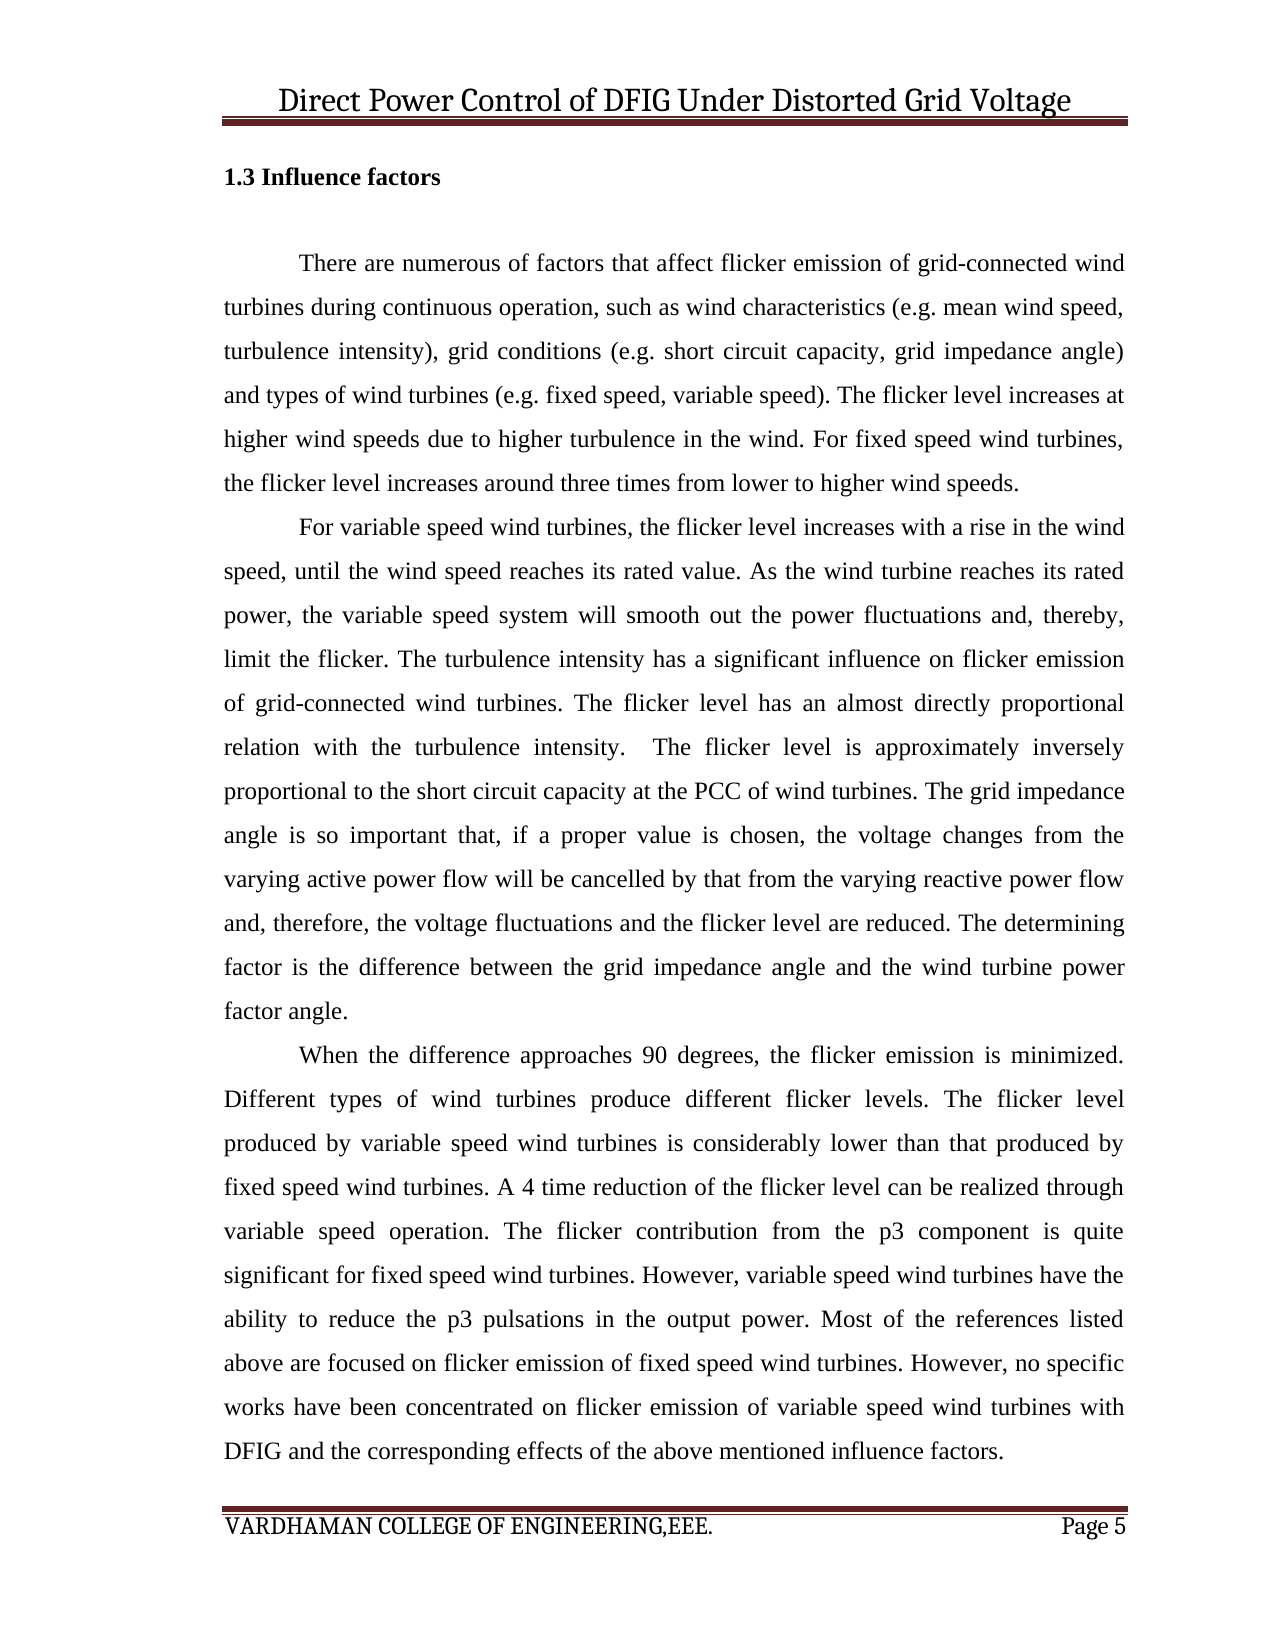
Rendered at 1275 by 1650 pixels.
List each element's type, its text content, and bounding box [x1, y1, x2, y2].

text For variable speed wind turbines, the flicker level increases with a rise in the wind speed, until the wind speed reaches its rated value. As the wind turbine reaches its rated power, the variable speed system will smooth out the power fluctuations and, thereby, limit the flicker. The turbulence intensity has a significant influence on flicker emission of grid-connected wind turbines. The flicker level has an almost directly proportional relation with the turbulence intensity. The flicker level is approximately inversely proportional to the short circuit capacity at the PCC of wind turbines. The grid impedance angle is so important that, if a proper value is chosen, the voltage changes from the varying active power flow will be cancelled by that from the varying reactive power flow and, therefore, the voltage fluctuations and the flicker level are reduced. The determining factor is the difference between the grid impedance angle and the wind turbine power factor angle. [223, 512, 1125, 1025]
text 1.3 Influence factors [223, 162, 1131, 191]
text There are numerous of factors that affect flicker emission of grid-connected wind turbines during continuous operation, such as wind characteristics (e.g. mean wind speed, turbulence intensity), grid conditions (e.g. short circuit capacity, grid impedance angle) and types of wind turbines (e.g. fixed speed, variable speed). The flicker level increases at higher wind speeds due to higher turbulence in the wind. For fixed speed wind turbines, the flicker level increases around three times from lower to higher wind speeds. [223, 248, 1125, 497]
text When the difference approaches 90 degrees, the flicker emission is minimized. Different types of wind turbines produce different flicker levels. The flicker level produced by variable speed wind turbines is considerably lower than that produced by fixed speed wind turbines. A 4 time reduction of the flicker level can be realized through variable speed operation. The flicker contribution from the p3 component is quite significant for fixed speed wind turbines. However, variable speed wind turbines have the ability to reduce the p3 pulsations in the output power. Most of the references listed above are focused on flicker emission of fixed speed wind turbines. However, no specific works have been concentrated on flicker emission of variable speed wind turbines with DFIG and the corresponding effects of the above mentioned influence factors. [223, 1041, 1125, 1465]
